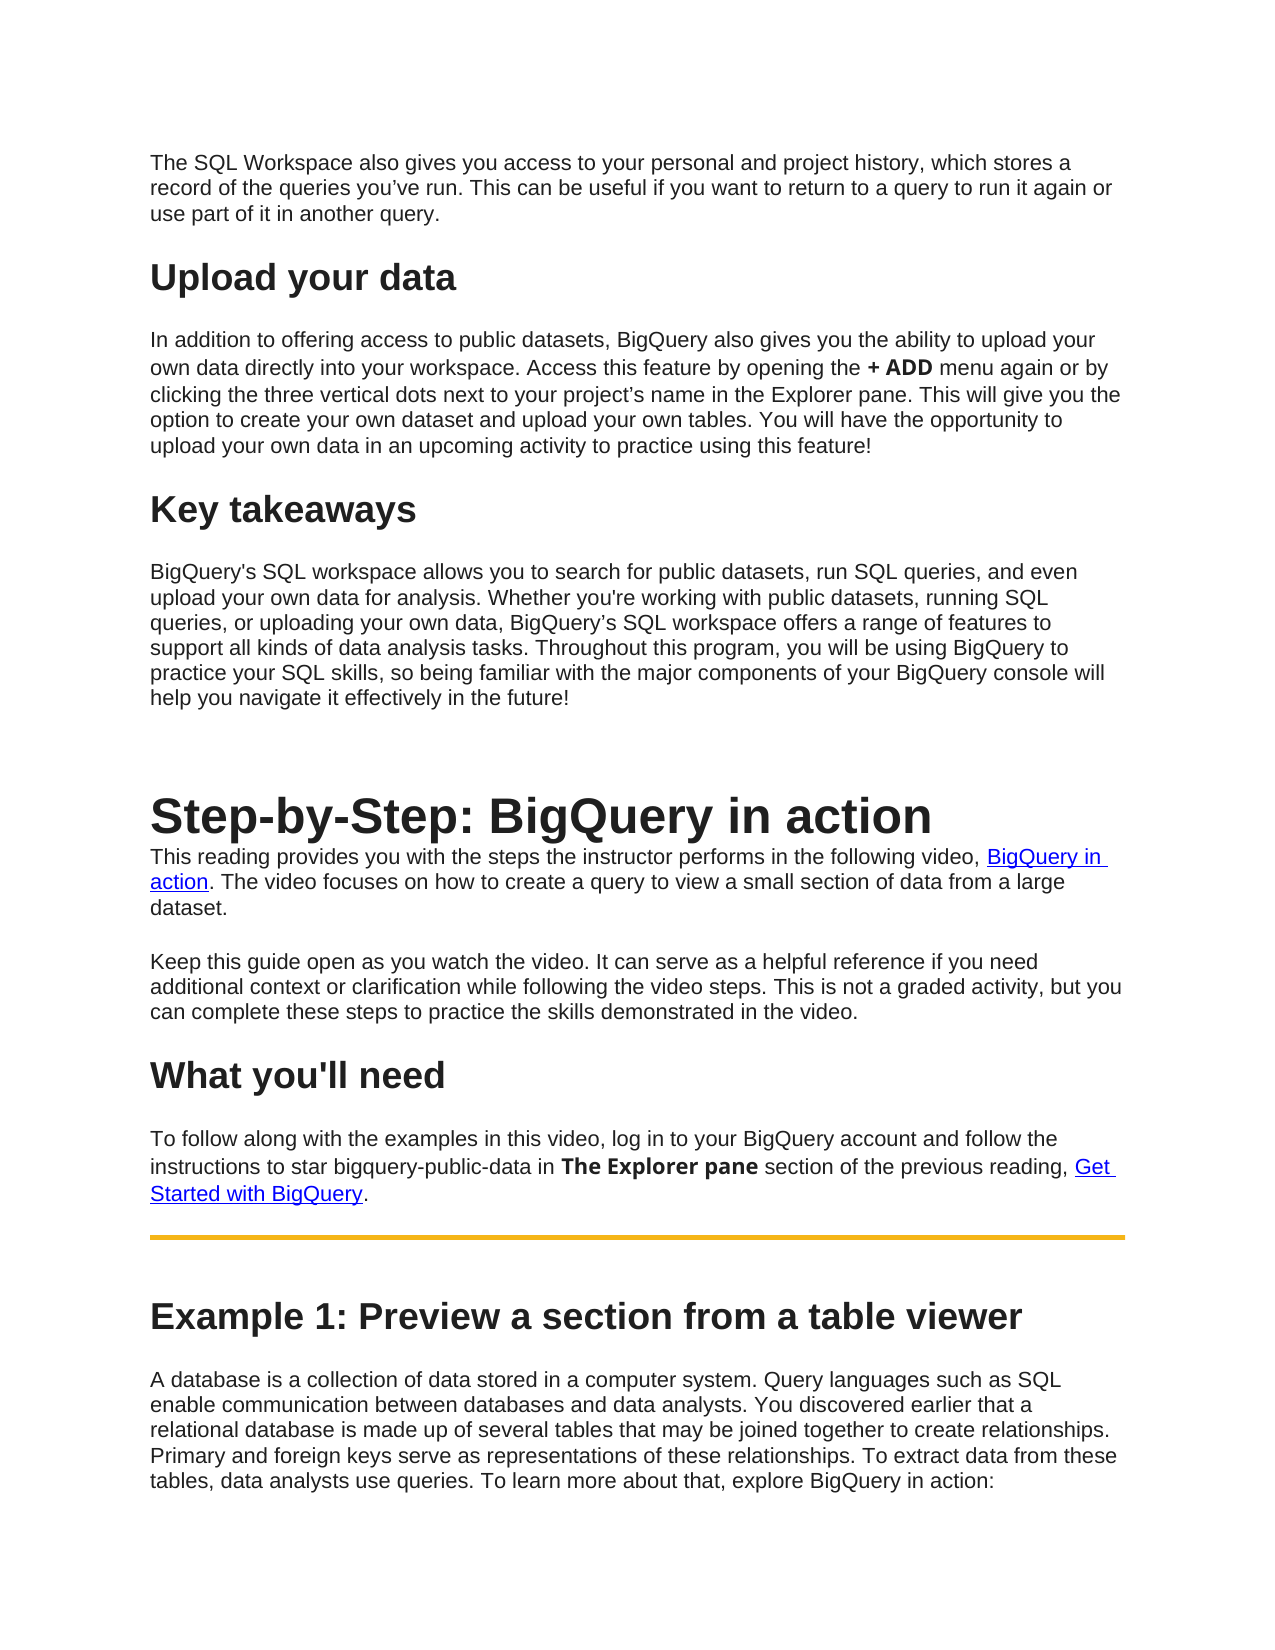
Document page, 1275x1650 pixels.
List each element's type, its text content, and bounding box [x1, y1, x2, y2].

subtitle Upload your data [150, 255, 1125, 298]
text A database is a collection of data stored in a computer system. Query languages such as SQL enable communication between databases and data analysts. You discovered earlier that a relational database is made up of several tables that may be joined together to create relationships. Primary and foreign keys serve as representations of these relationships. To extract data from these tables, data analysts use queries. To learn more about that, explore BigQuery in action: [150, 1367, 1125, 1493]
subtitle Key takeaways [150, 487, 1125, 530]
text The SQL Workspace also gives you access to your personal and project history, which stores a record of the queries you’ve run. This can be useful if you want to return to a query to run it again or use part of it in another query. [150, 150, 1125, 226]
text BigQuery's SQL workspace allows you to search for public datasets, run SQL queries, and even upload your own data for analysis. Whether you're working with public datasets, running SQL queries, or uploading your own data, BigQuery’s SQL workspace offers a range of features to support all kinds of data analysis tasks. Throughout this program, you will be using BigQuery to practice your SQL skills, so being familiar with the major components of your BigQuery console will help you navigate it effectively in the future! [150, 559, 1125, 710]
text Keep this guide open as you watch the video. It can serve as a helpful reference if you need additional context or clarification while following the video steps. This is not a graded activity, but you can complete these steps to practice the skills demonstrated in the video. [150, 949, 1125, 1024]
text This reading provides you with the steps the instructor performs in the following video, BigQuery in action. The video focuses on how to create a query to view a small section of data from a large dataset. [150, 844, 1125, 919]
subtitle Step-by-Step: BigQuery in action [150, 786, 1125, 844]
subtitle Example 1: Preview a section from a table viewer [150, 1294, 1125, 1338]
subtitle What you'll need [150, 1053, 1125, 1097]
text In addition to offering access to public datasets, BigQuery also gives you the ability to upload your own data directly into your workspace. Access this feature by opening the + ADD menu again or by clicking the three vertical dots next to your project’s name in the Explorer pane. This will give you the option to create your own dataset and upload your own tables. You will have the opportunity to upload your own data in an upcoming activity to practice using this feature! [150, 327, 1125, 458]
text To follow along with the examples in this video, log in to your BigQuery account and follow the instructions to star bigquery-public-data in The Explorer pane section of the previous reading, Get Started with BigQuery. [150, 1126, 1125, 1206]
picture [150, 1235, 1125, 1240]
